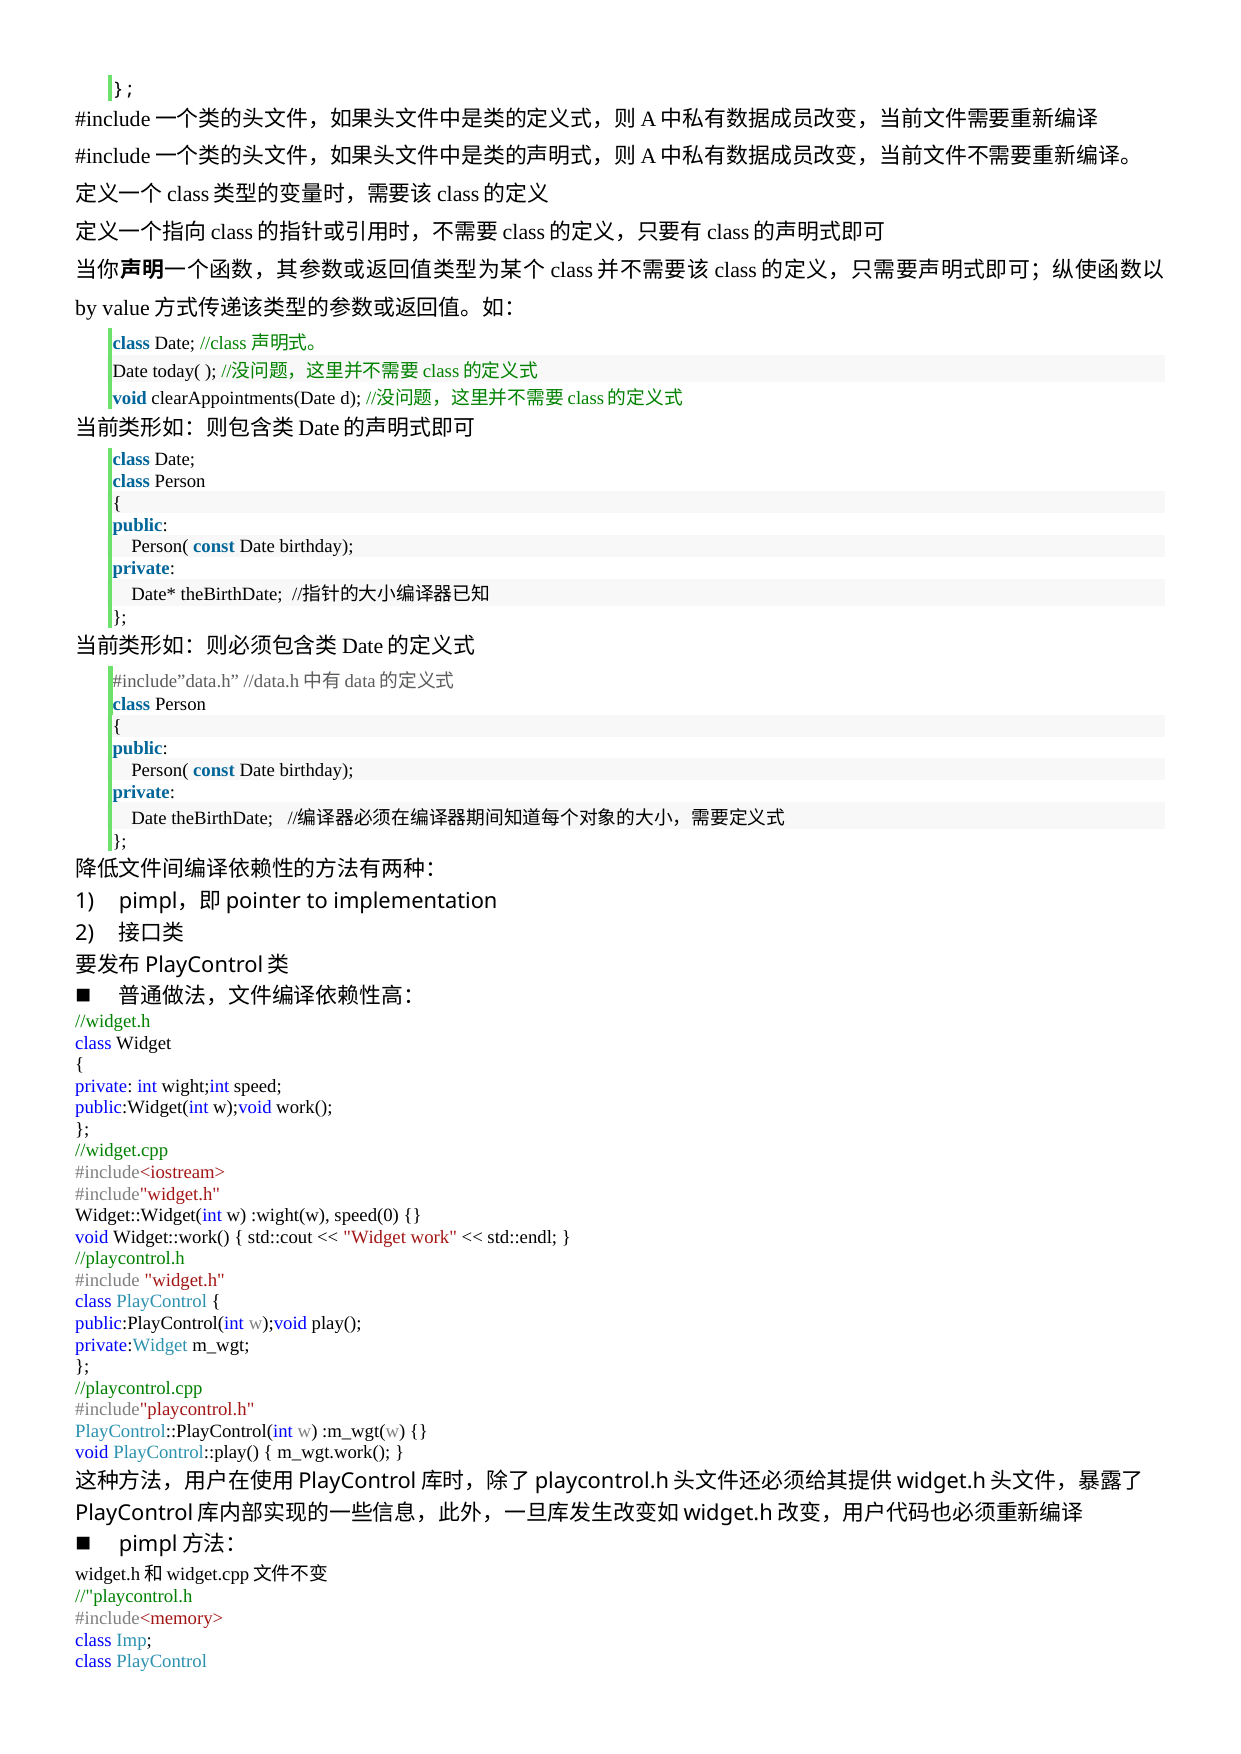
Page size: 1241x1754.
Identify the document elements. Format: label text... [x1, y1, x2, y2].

text #include一个类的头文件，如果头文件中是类的声明式，则A中私有数据成员改变，当前文件不需要重新编译。 [75, 138, 1165, 170]
text Person( const Date birthday); [112, 758, 1165, 780]
text class PlayControl [75, 1650, 1165, 1672]
text }; [112, 829, 1165, 851]
text //widget.h [75, 1010, 1165, 1032]
text #include"widget.h" [75, 1182, 1165, 1204]
text 当你声明一个函数，其参数或返回值类型为某个class并不需要该class的定义，只需要声明式即可；纵使函数以by value方式传递该类型的参数或返回值。如： [75, 252, 1165, 322]
text public: [112, 737, 1165, 758]
list pimpl方法： [75, 1526, 1165, 1558]
text Person( const Date birthday); [112, 535, 1165, 557]
text { [112, 715, 1165, 737]
text 降低文件间编译依赖性的方法有两种： [75, 851, 1165, 883]
text //"playcontrol.h [75, 1585, 1165, 1607]
text class PlayControl { [75, 1290, 1165, 1312]
text 这种方法，用户在使用PlayControl库时，除了playcontrol.h头文件还必须给其提供widget.h头文件，暴露了PlayControl库内部实现的一些信息，此外，一旦库发生改变如widget.h改变，用户代码也必须重新编译 [75, 1463, 1165, 1526]
text Date theBirthDate; //编译器必须在编译器期间知道每个对象的大小，需要定义式 [112, 802, 1165, 829]
list pimpl，即pointer to implementation [75, 883, 1165, 915]
text #include"playcontrol.h" [75, 1398, 1165, 1420]
text 要发布PlayControl类 [75, 947, 1165, 978]
text 定义一个指向class的指针或引用时，不需要class的定义，只要有class的声明式即可 [75, 214, 1165, 246]
text class Person [113, 693, 1165, 715]
text void PlayControl::play() { m_wgt.work(); } [75, 1441, 1165, 1463]
text #include一个类的头文件，如果头文件中是类的定义式，则A中私有数据成员改变，当前文件需要重新编译 [75, 101, 1165, 132]
text #include<memory> [75, 1607, 1165, 1628]
text //playcontrol.cpp [75, 1377, 1165, 1398]
text 当前类形如：则必须包含类Date的定义式 [75, 628, 1165, 659]
text #include "widget.h" [75, 1269, 1165, 1290]
text { [75, 1053, 1165, 1075]
text class Date; //class 声明式。 [112, 328, 1165, 355]
list 普通做法，文件编译依赖性高： [75, 978, 1165, 1010]
text class Imp; [75, 1628, 1165, 1650]
text class Widget [75, 1032, 1165, 1053]
text #include”data.h” //data.h中有data的定义式 [113, 666, 1165, 693]
text void clearAppointments(Date d); //没问题，这里并不需要class的定义式 [112, 382, 1165, 409]
text Date* theBirthDate; //指针的大小编译器已知 [112, 579, 1165, 606]
text private: [112, 780, 1165, 802]
text PlayControl::PlayControl(int w) :m_wgt(w) {} [75, 1420, 1165, 1441]
text }; [75, 1118, 1165, 1139]
text }; [112, 75, 1165, 101]
text { [112, 491, 1165, 513]
text 定义一个class类型的变量时，需要该class的定义 [75, 176, 1165, 208]
text public:Widget(int w);void work(); [75, 1096, 1165, 1118]
text Widget::Widget(int w) :wight(w), speed(0) {} [75, 1204, 1165, 1226]
text }; [112, 606, 1165, 628]
text 当前类形如：则包含类Date的声明式即可 [75, 409, 1165, 441]
text //widget.cpp [75, 1139, 1165, 1161]
text class Date; [107, 447, 1165, 469]
text private:Widget m_wgt; [75, 1333, 1165, 1355]
text #include<iostream> [75, 1161, 1165, 1182]
text widget.h和widget.cpp文件不变 [75, 1558, 1165, 1585]
text private: [112, 557, 1165, 579]
text public: [112, 513, 1165, 535]
text Date today( ); //没问题，这里并不需要class的定义式 [112, 355, 1165, 382]
text //playcontrol.h [75, 1247, 1165, 1269]
text class Person [112, 469, 1165, 491]
text private: int wight;int speed; [75, 1075, 1165, 1096]
list 接口类 [75, 915, 1165, 947]
text void Widget::work() { std::cout << "Widget work" << std::endl; } [75, 1226, 1165, 1247]
text public:PlayControl(int w);void play(); [75, 1312, 1165, 1333]
text }; [75, 1355, 1165, 1377]
